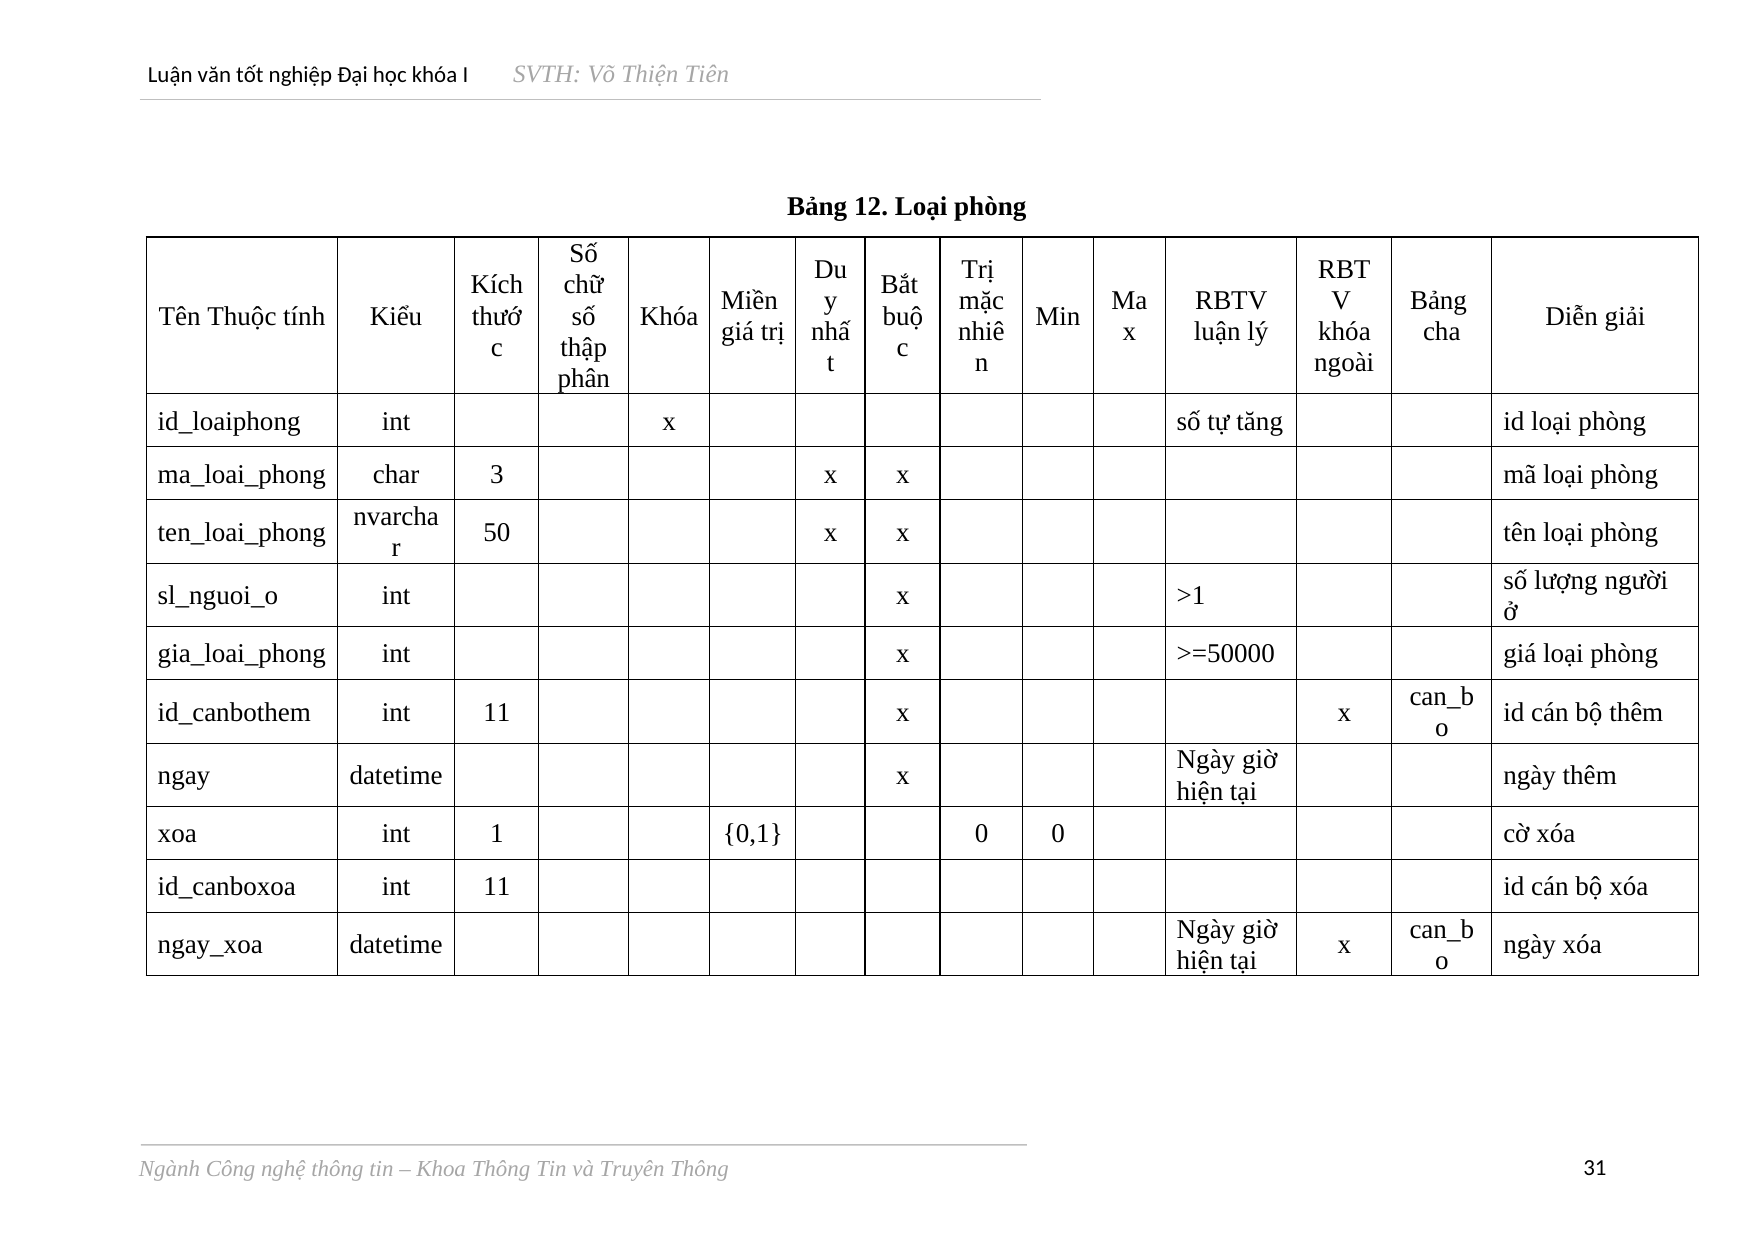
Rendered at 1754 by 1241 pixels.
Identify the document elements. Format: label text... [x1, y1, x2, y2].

table_header Bắt buộc [866, 238, 939, 393]
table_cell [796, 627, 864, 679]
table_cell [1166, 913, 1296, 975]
table_cell [1023, 394, 1093, 446]
table_cell 3 [455, 447, 538, 499]
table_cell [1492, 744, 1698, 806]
table_header RBTV luận lý [1166, 238, 1296, 393]
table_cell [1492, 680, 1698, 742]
table_cell [1094, 447, 1165, 499]
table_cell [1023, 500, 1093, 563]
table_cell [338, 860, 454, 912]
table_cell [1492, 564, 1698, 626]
table_cell [710, 500, 795, 563]
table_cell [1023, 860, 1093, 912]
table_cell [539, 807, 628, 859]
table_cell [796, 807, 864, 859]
table_header Kích thước [455, 238, 538, 393]
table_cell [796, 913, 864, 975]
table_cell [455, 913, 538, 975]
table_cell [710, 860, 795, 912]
table_header RBTV khóa ngoài [1297, 238, 1391, 393]
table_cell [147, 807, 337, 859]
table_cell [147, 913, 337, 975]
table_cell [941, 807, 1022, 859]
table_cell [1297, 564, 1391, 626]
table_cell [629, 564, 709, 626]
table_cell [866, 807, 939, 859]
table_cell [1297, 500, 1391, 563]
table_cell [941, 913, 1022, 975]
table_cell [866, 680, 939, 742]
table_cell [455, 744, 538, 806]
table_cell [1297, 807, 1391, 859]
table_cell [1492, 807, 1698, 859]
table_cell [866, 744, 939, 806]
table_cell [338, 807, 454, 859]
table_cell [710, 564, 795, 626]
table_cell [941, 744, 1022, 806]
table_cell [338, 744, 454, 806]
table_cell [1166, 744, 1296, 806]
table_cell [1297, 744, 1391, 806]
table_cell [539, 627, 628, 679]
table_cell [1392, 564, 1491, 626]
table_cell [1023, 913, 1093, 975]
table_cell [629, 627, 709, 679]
table_header Kiểu [338, 238, 454, 393]
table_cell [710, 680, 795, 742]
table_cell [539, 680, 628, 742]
table_cell [941, 447, 1022, 499]
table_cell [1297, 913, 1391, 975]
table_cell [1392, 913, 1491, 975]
table_header Trị mặc nhiên [941, 238, 1022, 393]
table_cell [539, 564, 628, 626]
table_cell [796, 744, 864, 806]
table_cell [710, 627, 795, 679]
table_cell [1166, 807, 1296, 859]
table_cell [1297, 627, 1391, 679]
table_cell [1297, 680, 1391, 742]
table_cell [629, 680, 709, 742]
table_cell ma_loai_phong [147, 447, 337, 499]
table_header Số chữ số thập phân [539, 238, 628, 393]
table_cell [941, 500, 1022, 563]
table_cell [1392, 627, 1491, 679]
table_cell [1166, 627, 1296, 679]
table_cell id_loaiphong [147, 394, 337, 446]
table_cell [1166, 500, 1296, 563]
table_cell char [338, 447, 454, 499]
table_cell [1392, 394, 1491, 446]
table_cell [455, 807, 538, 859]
table_cell int [338, 394, 454, 446]
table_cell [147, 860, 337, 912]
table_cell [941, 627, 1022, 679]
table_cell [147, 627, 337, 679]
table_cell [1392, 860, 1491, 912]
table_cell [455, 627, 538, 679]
table_cell [539, 394, 628, 446]
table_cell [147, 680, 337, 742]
table_cell [1023, 447, 1093, 499]
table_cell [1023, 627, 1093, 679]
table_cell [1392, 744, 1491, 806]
table_header Diễn giải [1492, 238, 1698, 393]
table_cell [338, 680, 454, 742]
table_cell số tự tăng [1166, 394, 1296, 446]
table_cell ten_loai_phong [147, 500, 337, 563]
table_cell [629, 500, 709, 563]
table_cell [866, 394, 939, 446]
table_cell [796, 394, 864, 446]
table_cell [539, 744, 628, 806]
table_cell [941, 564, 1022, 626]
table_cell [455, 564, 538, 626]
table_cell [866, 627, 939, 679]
table_header Min [1023, 238, 1093, 393]
table_cell [539, 447, 628, 499]
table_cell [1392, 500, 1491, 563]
table_cell x [866, 447, 939, 499]
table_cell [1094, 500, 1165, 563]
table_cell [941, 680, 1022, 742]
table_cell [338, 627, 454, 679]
table_header Tên Thuộc tính [147, 238, 337, 393]
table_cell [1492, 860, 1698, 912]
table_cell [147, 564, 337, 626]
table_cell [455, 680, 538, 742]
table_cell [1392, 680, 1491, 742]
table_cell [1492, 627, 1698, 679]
table_cell [710, 447, 795, 499]
table_cell [539, 500, 628, 563]
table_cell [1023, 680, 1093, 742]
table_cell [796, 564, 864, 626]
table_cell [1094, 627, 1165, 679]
table_header Bảng cha [1392, 238, 1491, 393]
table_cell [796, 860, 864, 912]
table_cell [1166, 447, 1296, 499]
table_header Max [1094, 238, 1165, 393]
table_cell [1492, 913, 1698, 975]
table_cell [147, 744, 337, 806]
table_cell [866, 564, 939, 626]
table_cell nvarchar [338, 500, 454, 563]
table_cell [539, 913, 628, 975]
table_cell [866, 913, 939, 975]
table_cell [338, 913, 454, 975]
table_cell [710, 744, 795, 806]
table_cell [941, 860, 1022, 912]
table_header Duy nhất [796, 238, 864, 393]
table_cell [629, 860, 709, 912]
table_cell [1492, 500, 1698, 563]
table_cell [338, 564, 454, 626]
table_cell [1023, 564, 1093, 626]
table_cell [1094, 394, 1165, 446]
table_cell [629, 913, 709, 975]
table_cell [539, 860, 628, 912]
table_cell 50 [455, 500, 538, 563]
table_cell x [796, 447, 864, 499]
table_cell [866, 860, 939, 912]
table_cell [941, 394, 1022, 446]
table_header Khóa [629, 238, 709, 393]
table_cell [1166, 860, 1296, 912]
table_cell [1297, 447, 1391, 499]
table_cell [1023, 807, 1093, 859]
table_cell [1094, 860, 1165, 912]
table_cell [1392, 447, 1491, 499]
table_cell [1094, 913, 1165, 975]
table_cell [1297, 394, 1391, 446]
table_cell x [629, 394, 709, 446]
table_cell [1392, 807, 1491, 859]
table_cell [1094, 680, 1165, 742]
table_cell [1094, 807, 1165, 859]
table_cell [629, 447, 709, 499]
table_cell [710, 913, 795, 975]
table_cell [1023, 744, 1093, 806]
table_cell [710, 394, 795, 446]
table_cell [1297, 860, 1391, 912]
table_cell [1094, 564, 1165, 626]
table_cell [455, 394, 538, 446]
table_cell x [796, 500, 864, 563]
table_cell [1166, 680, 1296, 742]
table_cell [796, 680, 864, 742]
table_cell x [866, 500, 939, 563]
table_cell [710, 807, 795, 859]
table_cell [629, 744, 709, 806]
table_cell mã loại phòng [1492, 447, 1698, 499]
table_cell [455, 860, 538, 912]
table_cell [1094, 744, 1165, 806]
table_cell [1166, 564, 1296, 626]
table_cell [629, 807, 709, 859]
table_header Miền giá trị [710, 238, 795, 393]
table_cell id loại phòng [1492, 394, 1698, 446]
